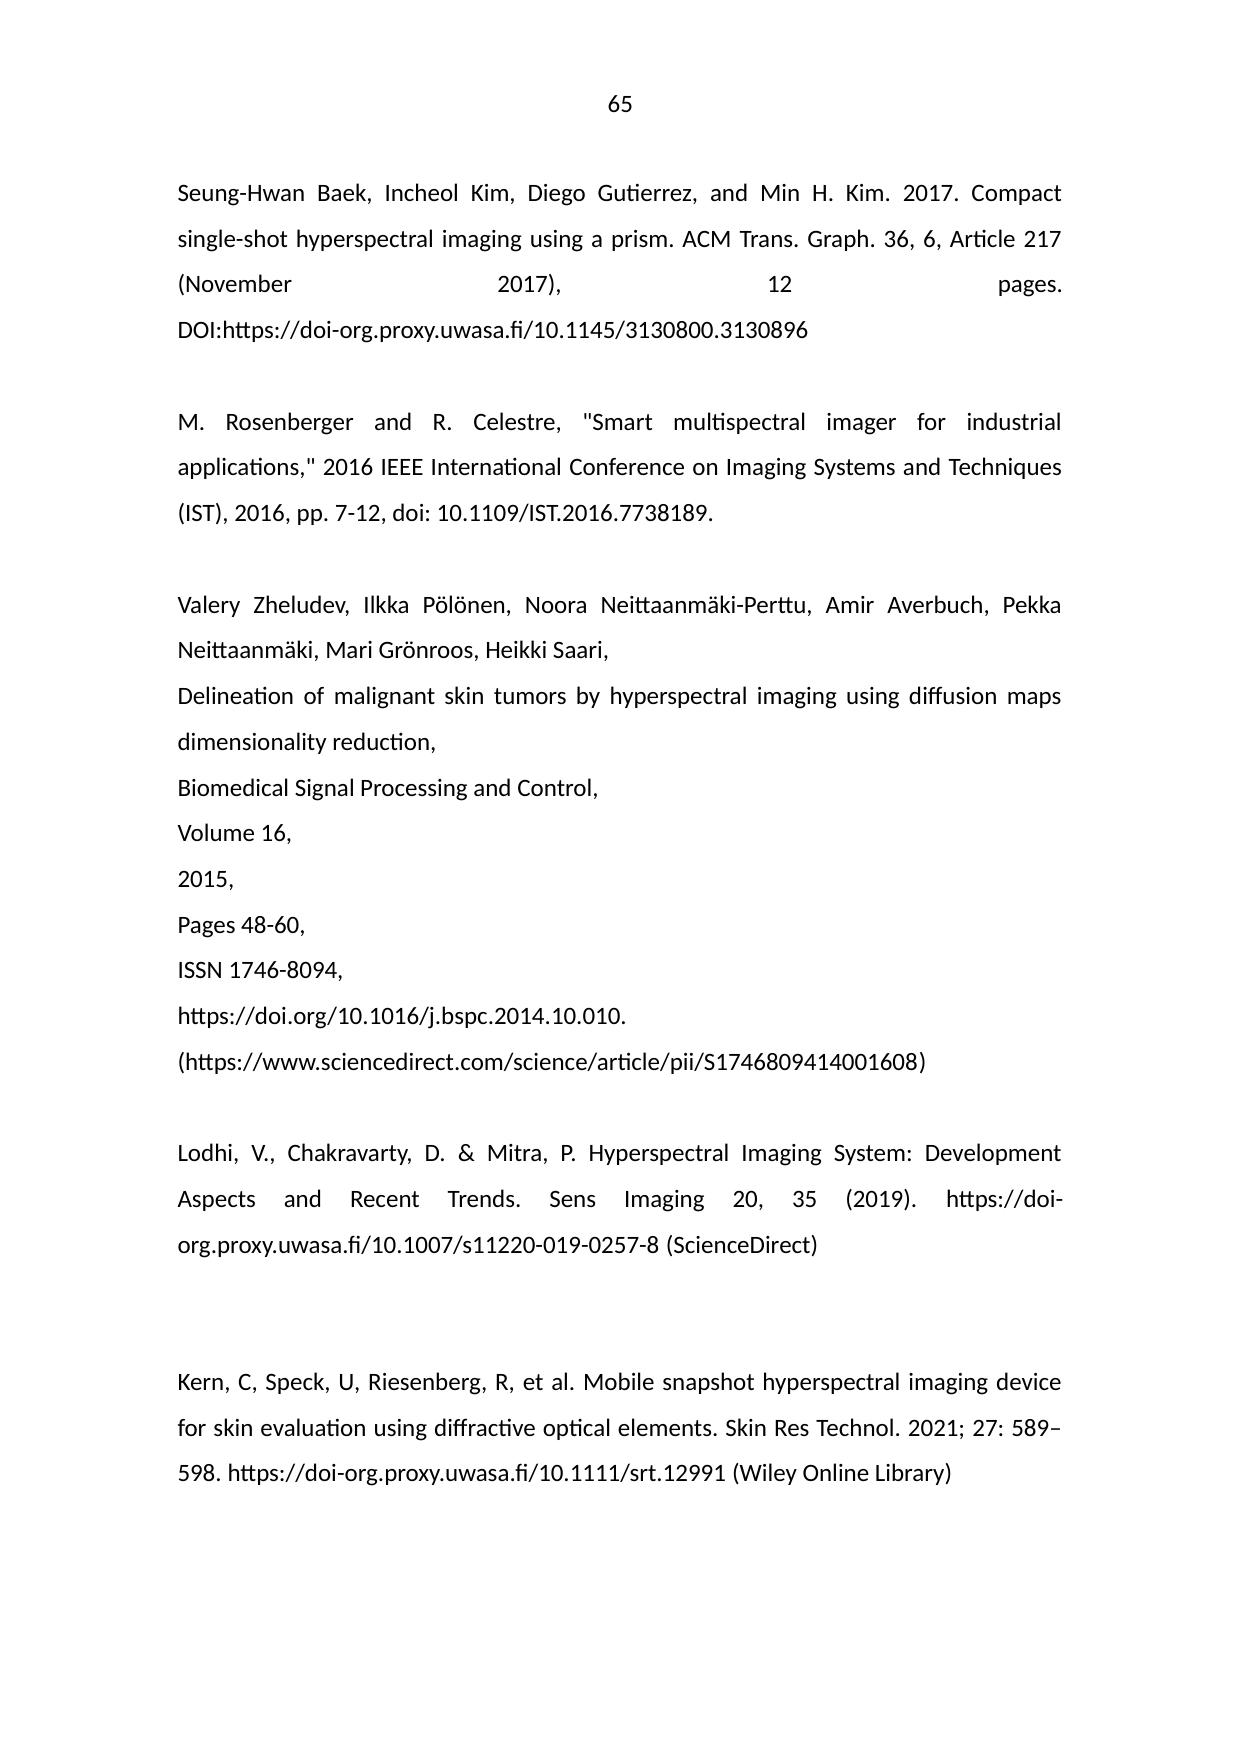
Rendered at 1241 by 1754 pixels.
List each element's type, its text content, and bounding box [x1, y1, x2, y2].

text 2015, [177, 863, 1063, 894]
text Biomedical Signal Processing and Control, [177, 772, 1063, 802]
text https://doi.org/10.1016/j.bspc.2014.10.010. [177, 1000, 1063, 1031]
text Kern, C, Speck, U, Riesenberg, R, et al. Mobile snapshot hyperspectral imaging device for skin evaluation using diffractive optical elements. Skin Res Technol. 2021; 27: 589– 598. https://doi-org.proxy.uwasa.fi/10.1111/srt.12991 (Wiley Online Library) [177, 1366, 1063, 1488]
text (https://www.sciencedirect.com/science/article/pii/S1746809414001608) [177, 1046, 1063, 1077]
text Lodhi, V., Chakravarty, D. & Mitra, P. Hyperspectral Imaging System: Development Aspects and Recent Trends. Sens Imaging 20, 35 (2019). https://doi-org.proxy.uwasa.fi/10.1007/s11220-019-0257-8 (ScienceDirect) [177, 1137, 1063, 1259]
text Valery Zheludev, Ilkka Pölönen, Noora Neittaanmäki-Perttu, Amir Averbuch, Pekka Neittaanmäki, Mari Grönroos, Heikki Saari, [177, 589, 1063, 665]
text Pages 48-60, [177, 909, 1063, 939]
text Seung-Hwan Baek, Incheol Kim, Diego Gutierrez, and Min H. Kim. 2017. Compact single-shot hyperspectral imaging using a prism. ACM Trans. Graph. 36, 6, Article 217 (November 2017), 12 pages. DOI:https://doi-org.proxy.uwasa.fi/10.1145/3130800.3130896 [177, 177, 1063, 345]
text Delineation of malignant skin tumors by hyperspectral imaging using diffusion maps dimensionality reduction, [177, 680, 1063, 756]
text Volume 16, [177, 817, 1063, 848]
text ISSN 1746-8094, [177, 954, 1063, 985]
text M. Rosenberger and R. Celestre, "Smart multispectral imager for industrial applications," 2016 IEEE International Conference on Imaging Systems and Techniques (IST), 2016, pp. 7-12, doi: 10.1109/IST.2016.7738189. [177, 406, 1063, 528]
